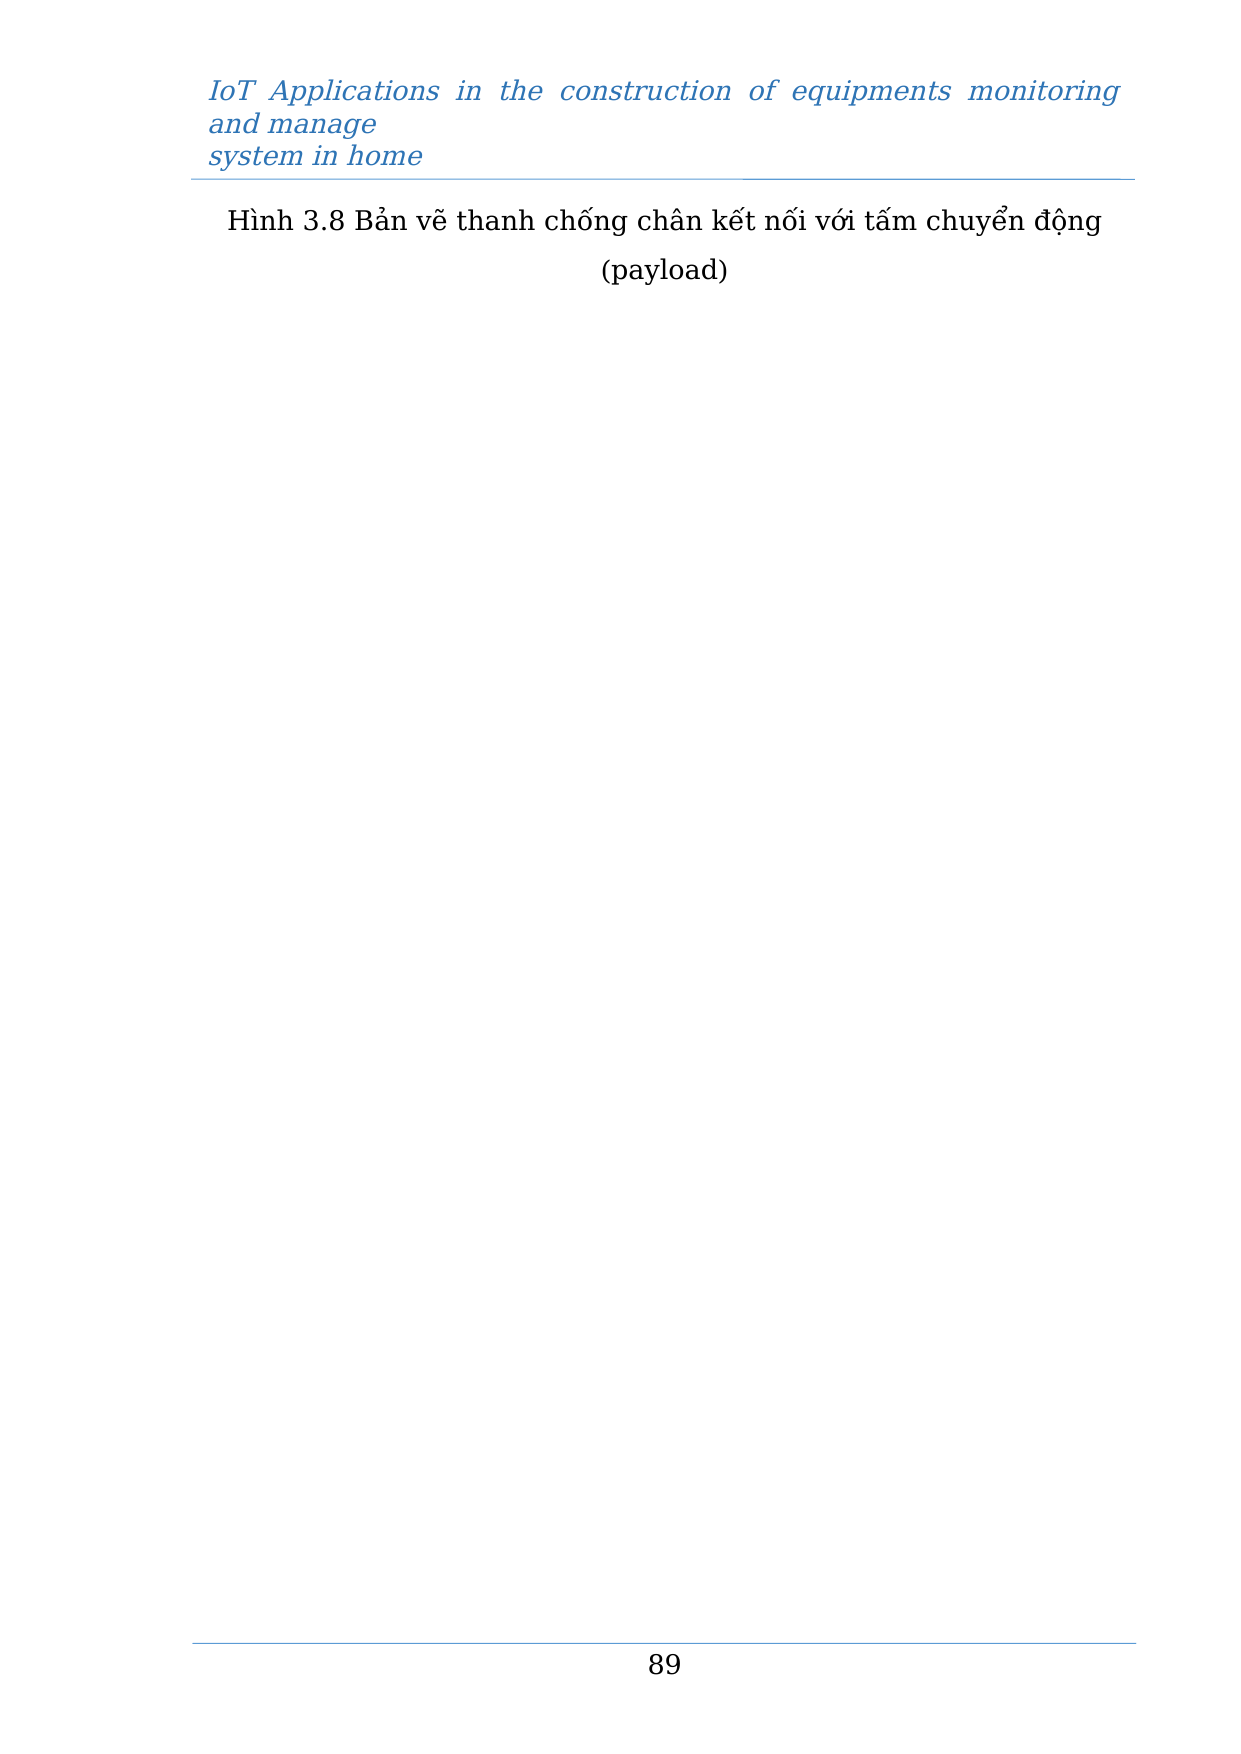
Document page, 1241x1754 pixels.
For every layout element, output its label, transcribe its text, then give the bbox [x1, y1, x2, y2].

text Hình 3.8 Bản vẽ thanh chống chân kết nối với tấm chuyển động (payload) [207, 204, 1122, 285]
